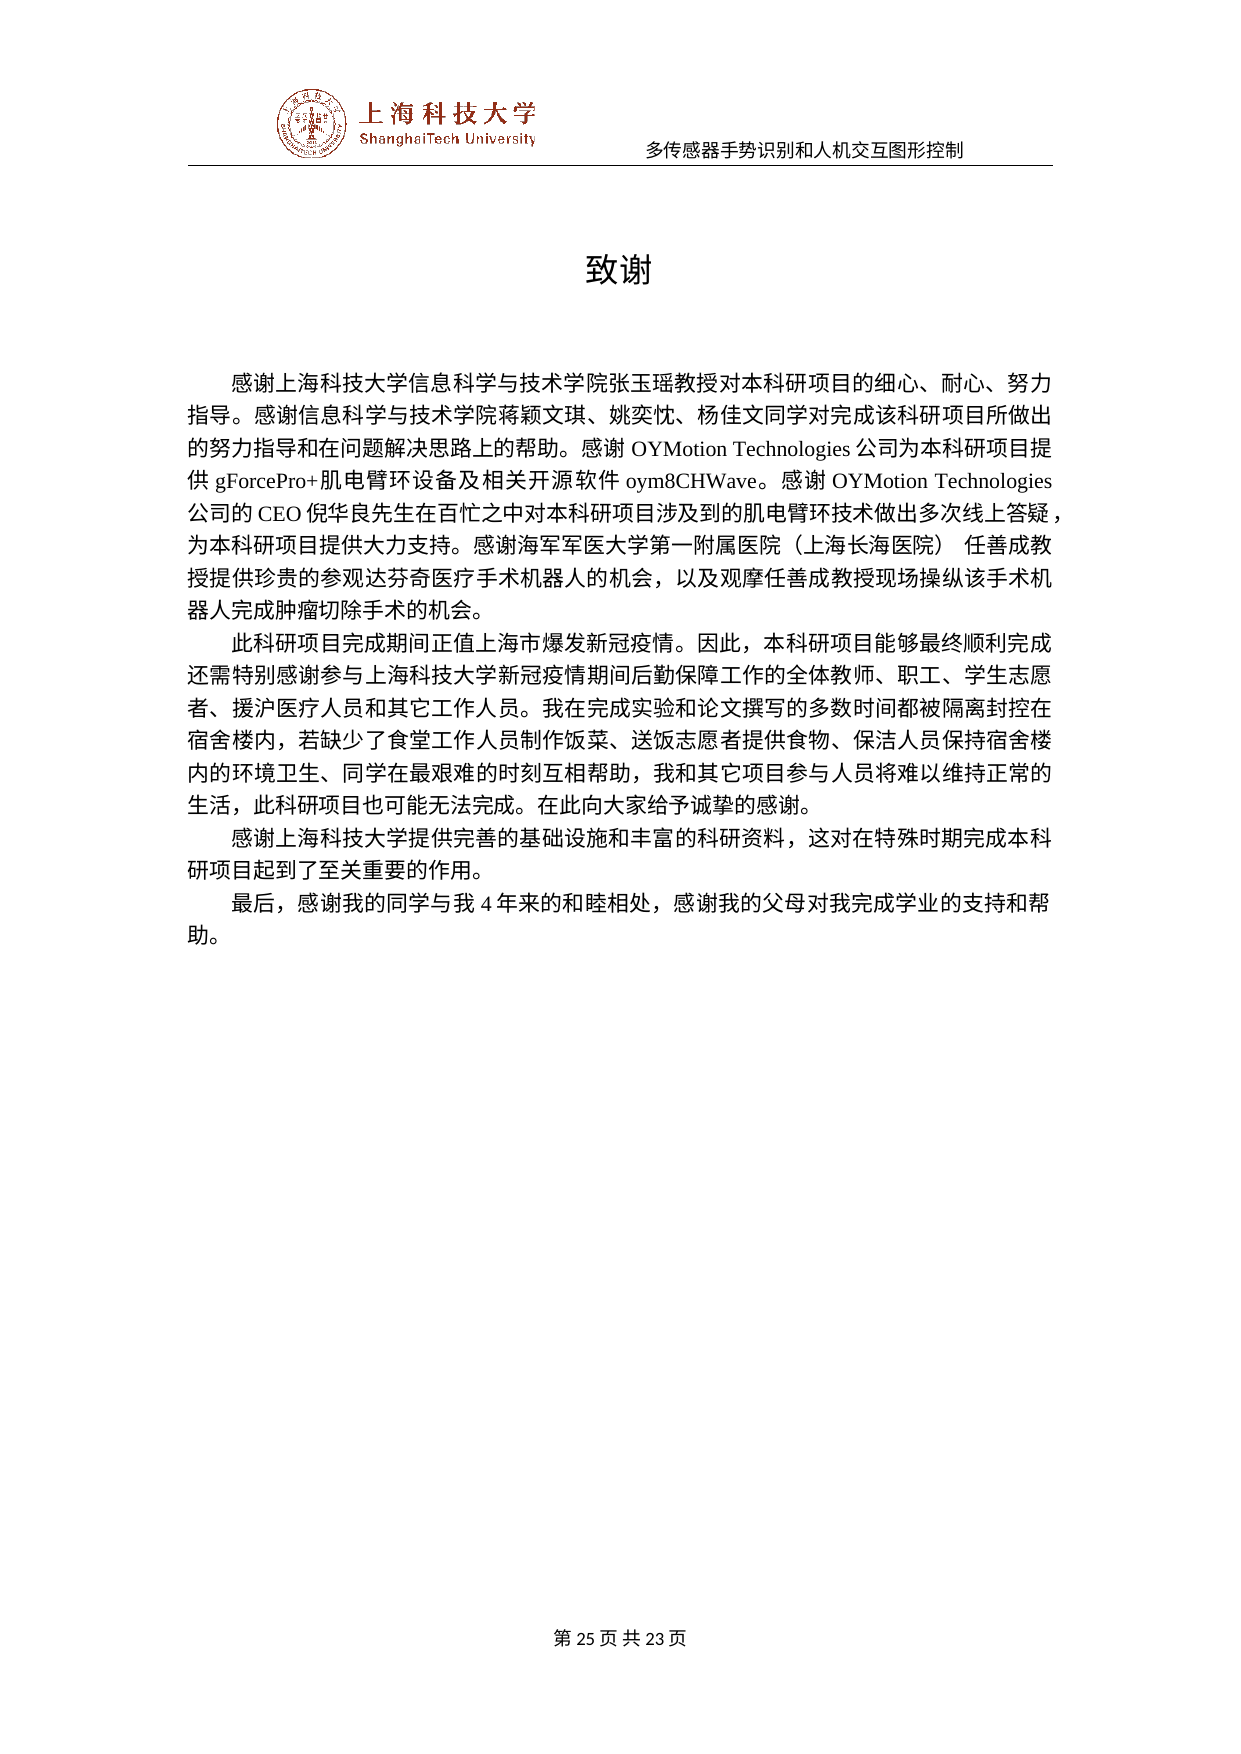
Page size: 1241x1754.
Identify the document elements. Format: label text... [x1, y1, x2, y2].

text 最后，感谢我的同学与我4年来的和睦相处，感谢我的父母对我完成学业的支持和帮助。 [187, 885, 1053, 950]
text 感谢上海科技大学提供完善的基础设施和丰富的科研资料，这对在特殊时期完成本科研项目起到了至关重要的作用。 [187, 820, 1053, 885]
picture [276, 88, 535, 158]
text 此科研项目完成期间正值上海市爆发新冠疫情。因此，本科研项目能够最终顺利完成还需特别感谢参与上海科技大学新冠疫情期间后勤保障工作的全体教师、职工、学生志愿者、援沪医疗人员和其它工作人员。我在完成实验和论文撰写的多数时间都被隔离封控在宿舍楼内，若缺少了食堂工作人员制作饭菜、送饭志愿者提供食物、保洁人员保持宿舍楼内的环境卫生、同学在最艰难的时刻互相帮助，我和其它项目参与人员将难以维持正常的生活，此科研项目也可能无法完成。在此向大家给予诚挚的感谢。 [187, 625, 1053, 820]
text 致谢 [187, 235, 1050, 300]
text 感谢上海科技大学信息科学与技术学院张玉瑶教授对本科研项目的细心、耐心、努力指导。感谢信息科学与技术学院蒋颖文琪、姚奕忱、杨佳文同学对完成该科研项目所做出的努力指导和在问题解决思路上的帮助。感谢OYMotion Technologies公司为本科研项目提供gForcePro+肌电臂环设备及相关开源软件oym8CHWave。感谢OYMotion Technologies公司的CEO倪华良先生在百忙之中对本科研项目涉及到的肌电臂环技术做出多次线上答疑，为本科研项目提供大力支持。感谢海军军医大学第一附属医院（上海长海医院） 任善成教授提供珍贵的参观达芬奇医疗手术机器人的机会，以及观摩任善成教授现场操纵该手术机器人完成肿瘤切除手术的机会。 [187, 365, 1053, 625]
